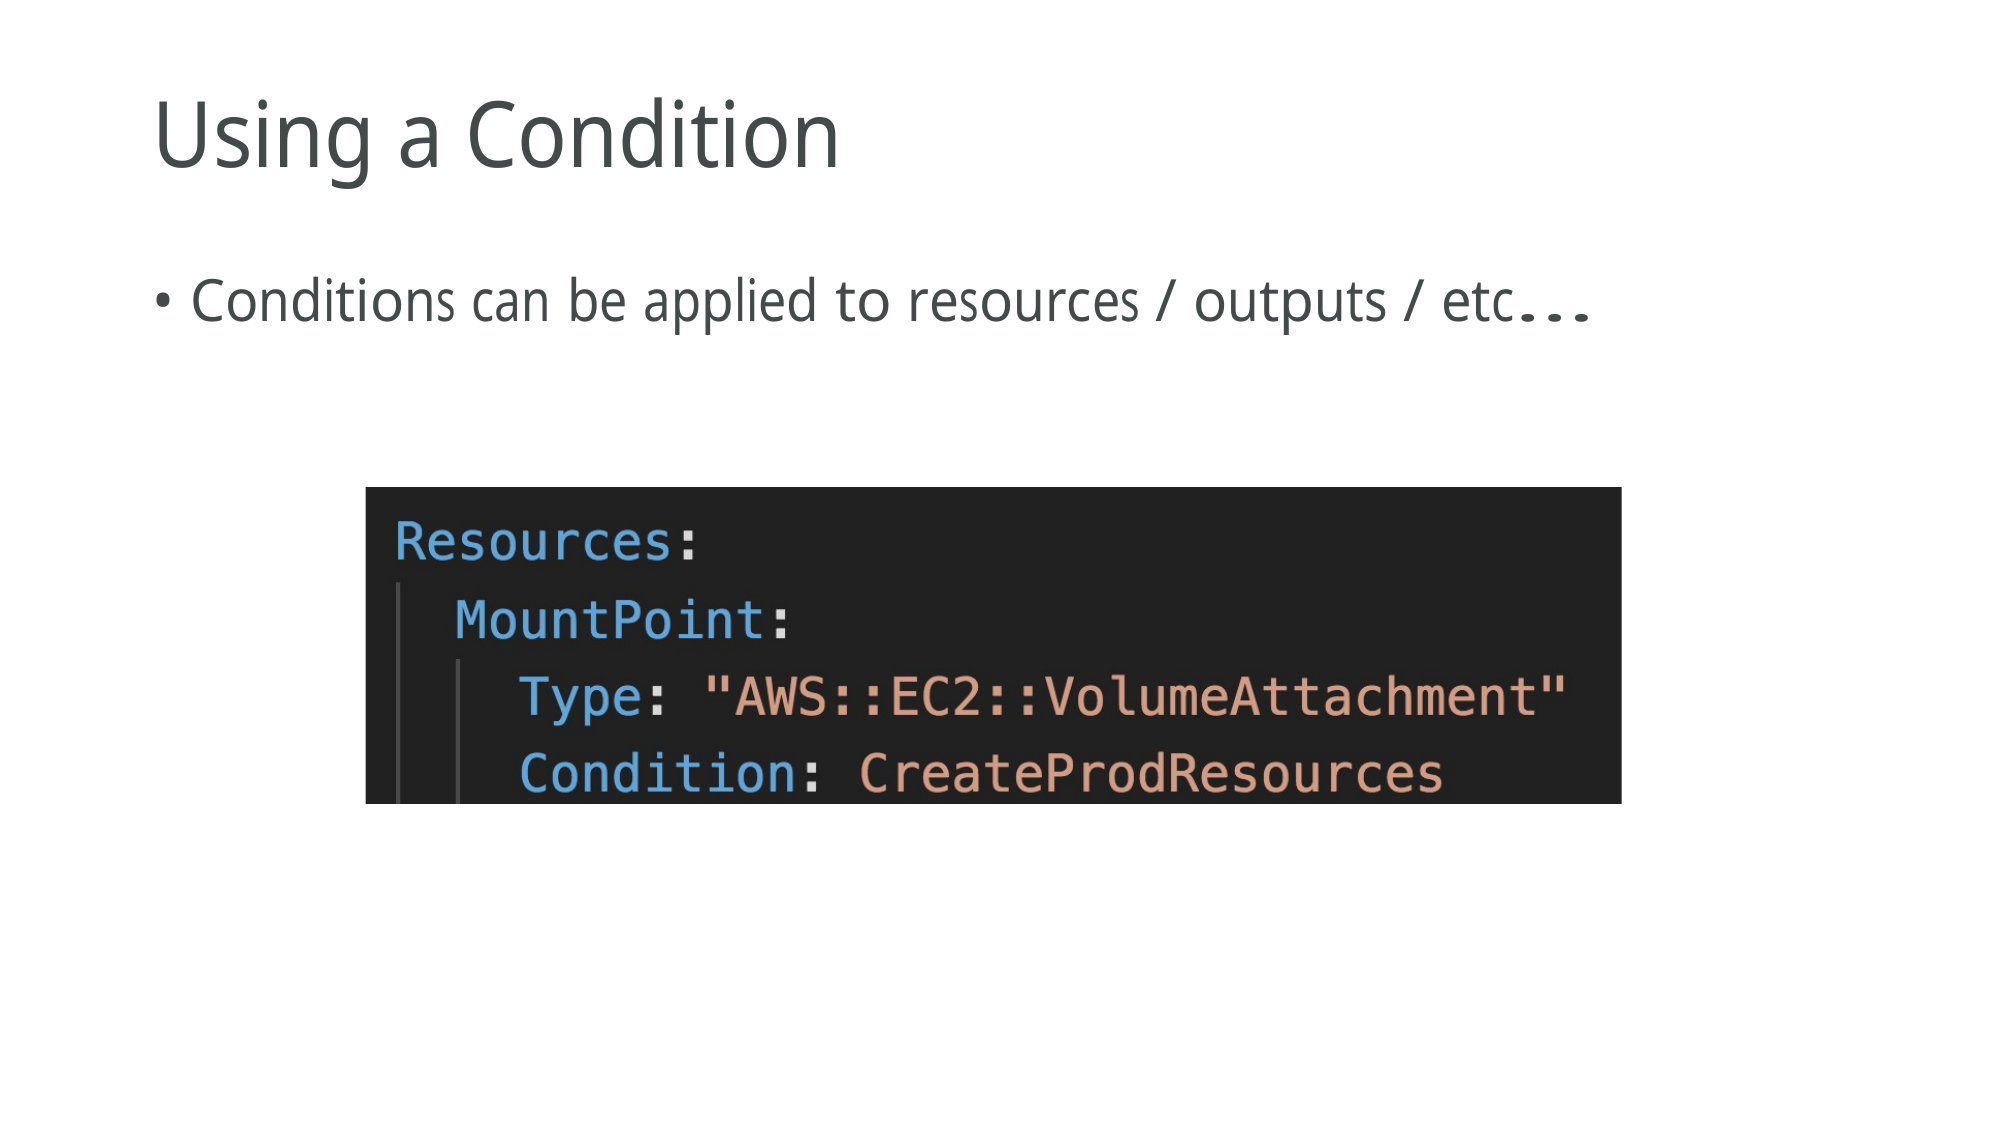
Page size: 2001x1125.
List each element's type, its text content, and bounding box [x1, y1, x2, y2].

picture [365, 487, 1622, 804]
list Conditions can be applied to resources / outputs / etc… [152, 259, 1985, 338]
subtitle Using a Condition [152, 69, 1985, 194]
